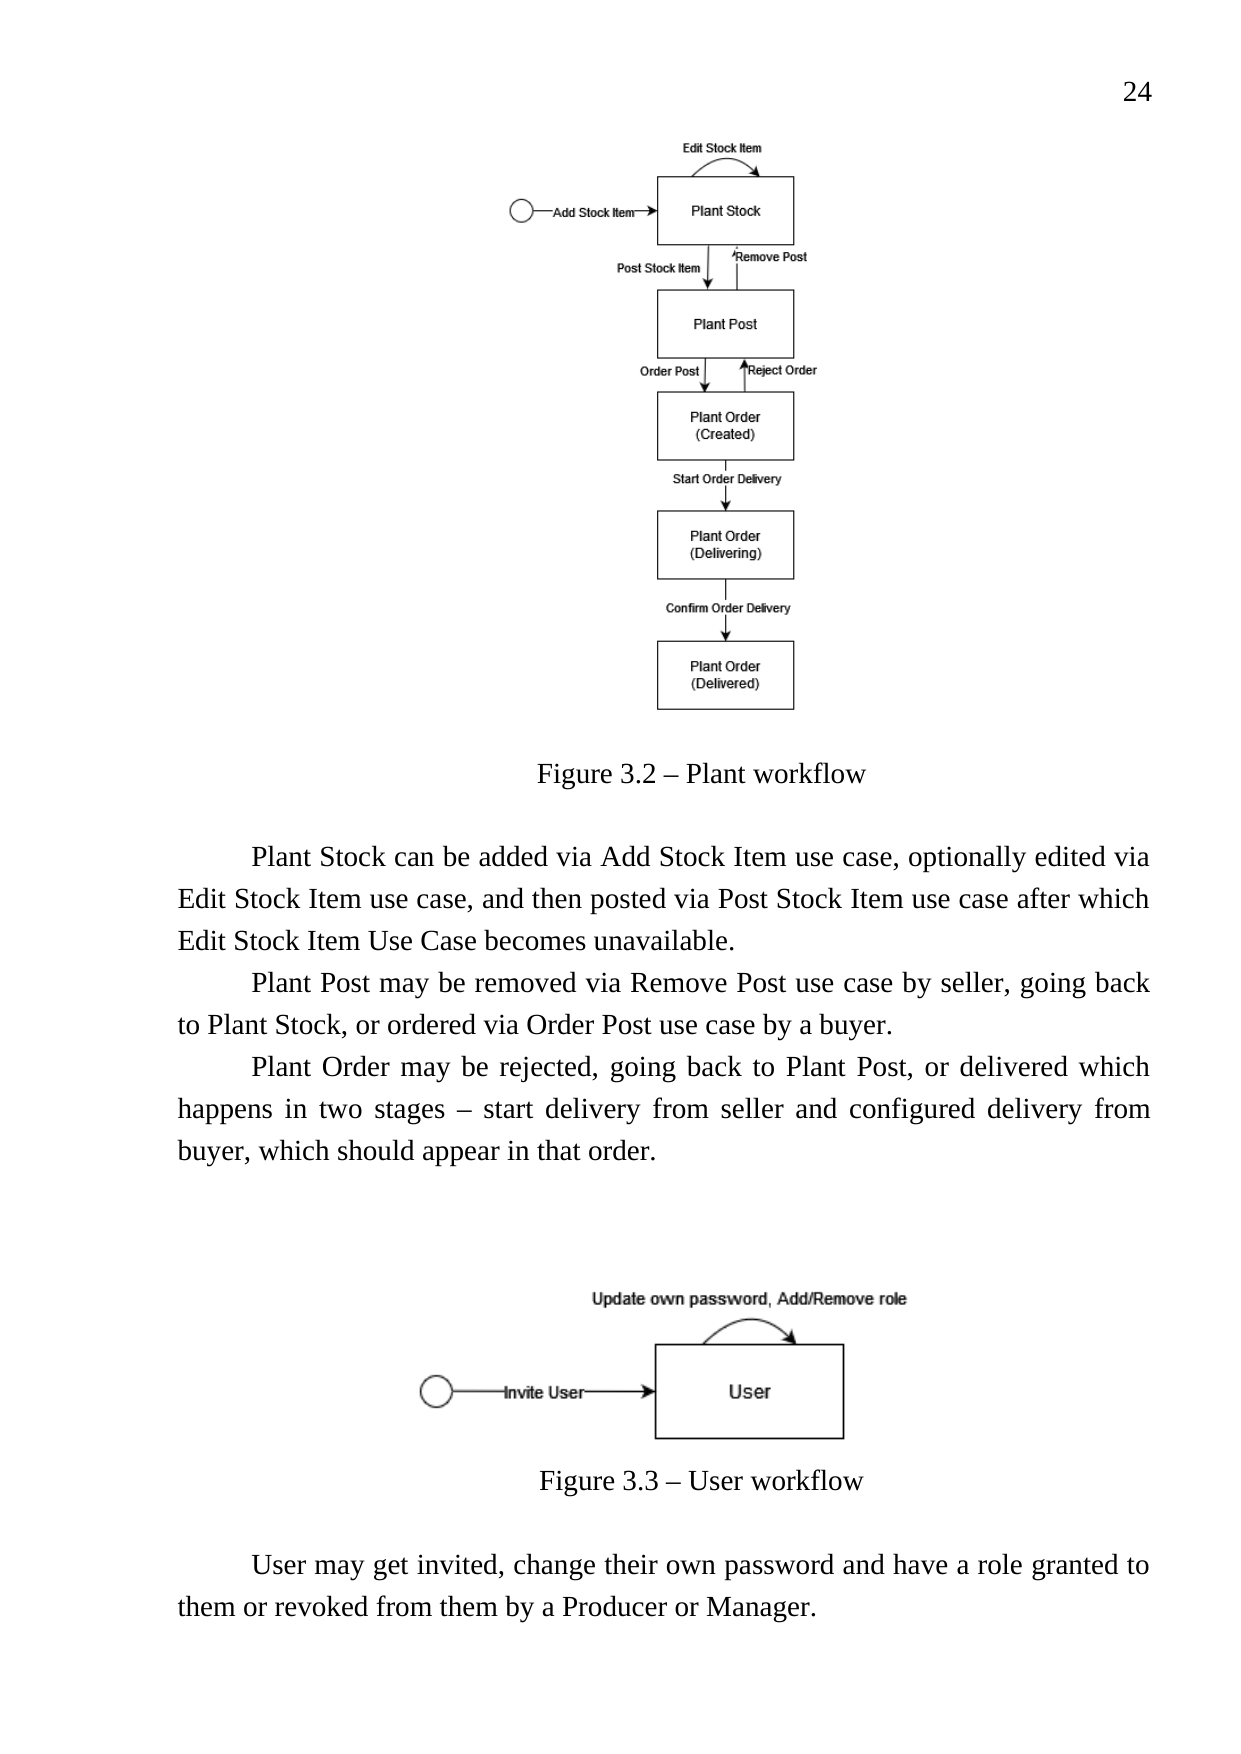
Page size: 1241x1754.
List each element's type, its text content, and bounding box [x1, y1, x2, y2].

text Figure 3.2 – Plant workflow [177, 756, 1152, 789]
text Plant Post may be removed via Remove Post use case by seller, going back to Plant Stock, or ordered via Order Post use case by a buyer. [177, 965, 1152, 1041]
text Plant Order may be rejected, going back to Plant Post, or delivered which happens in two stages – start delivery from seller and configured delivery from buyer, which should appear in that order. [177, 1049, 1152, 1166]
text Plant Stock can be added via Add Stock Item use case, optionally edited via Edit Stock Item use case, and then posted via Post Stock Item use case after which Edit Stock Item Use Case becomes unavailable. [177, 839, 1152, 957]
text User may get invited, change their own password and have a role granted to them or revoked from them by a Producer or Manager. [177, 1547, 1152, 1622]
text Figure 3.3 – User workflow [177, 1463, 1152, 1497]
picture [487, 140, 842, 728]
picture [403, 1258, 926, 1463]
